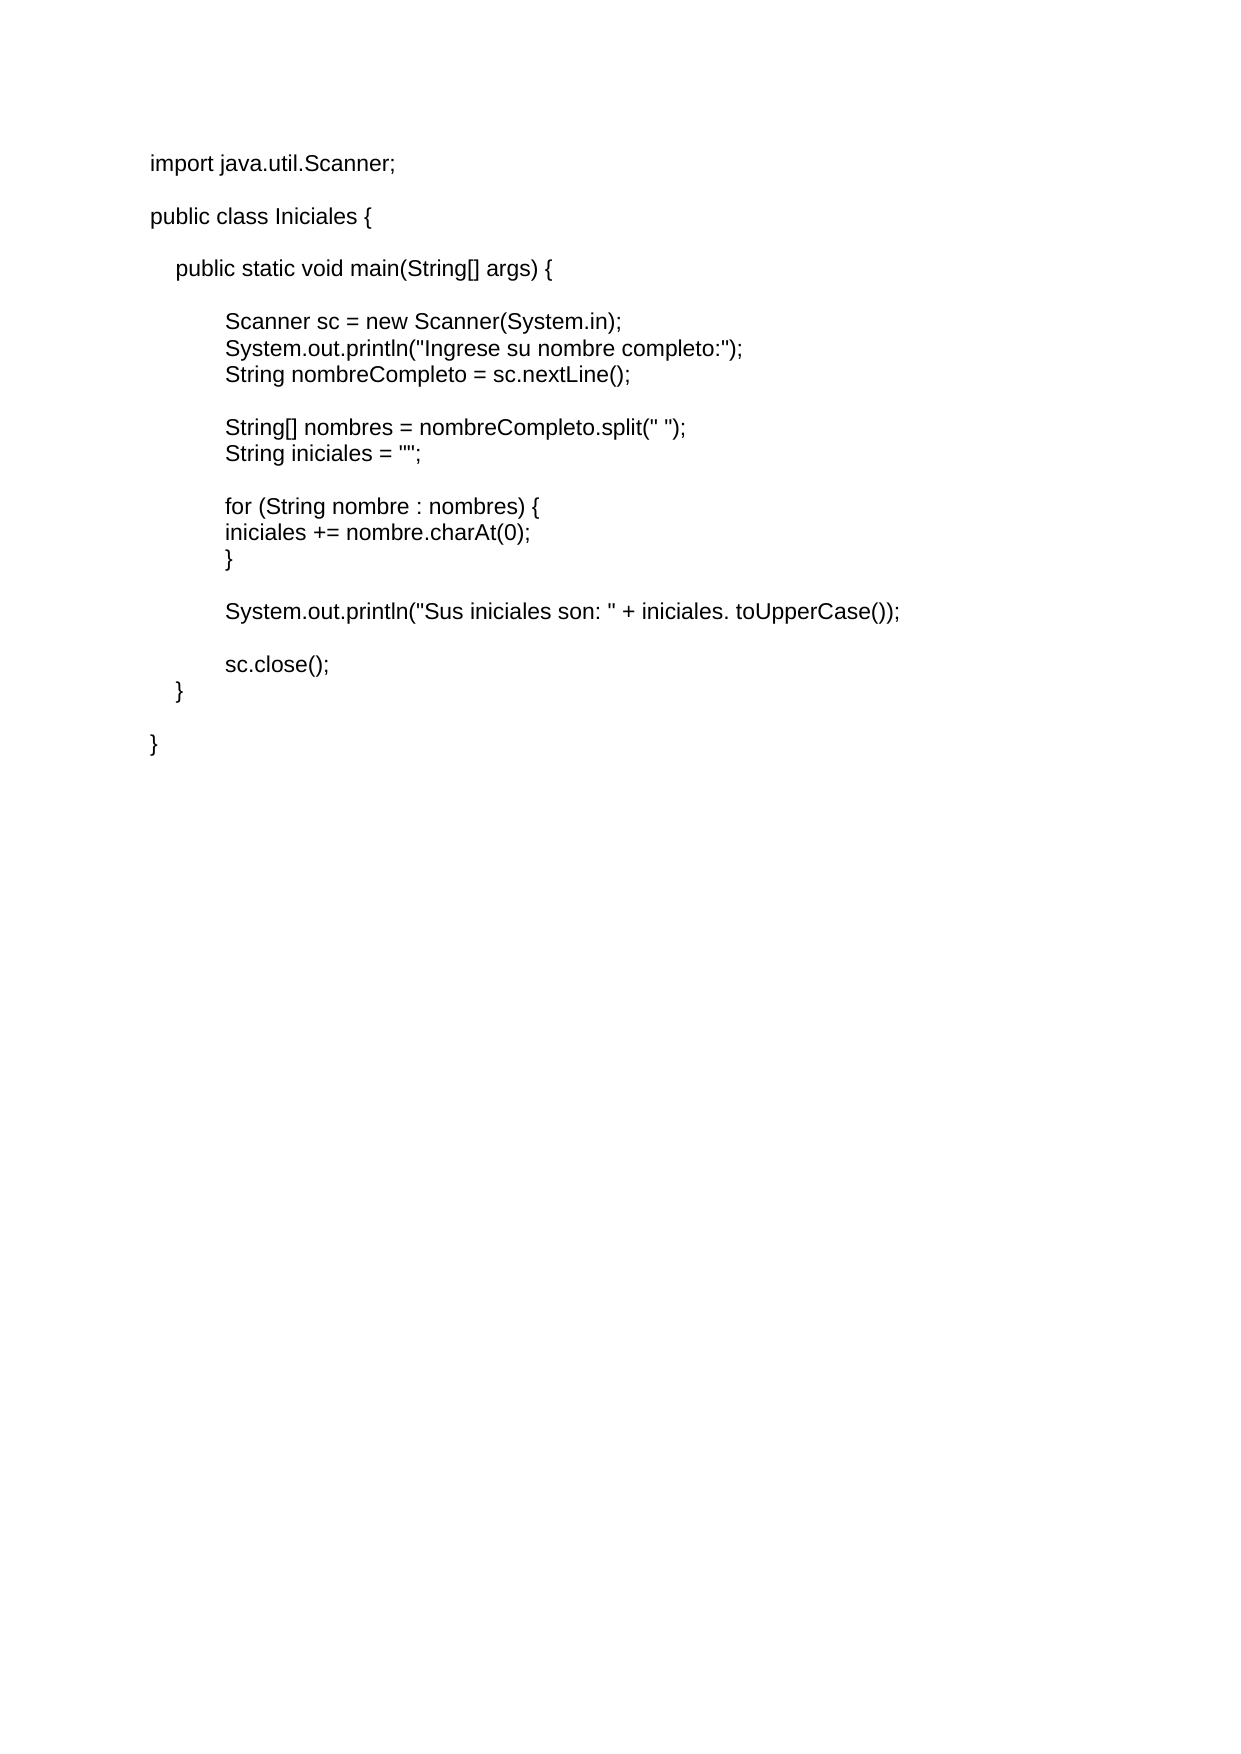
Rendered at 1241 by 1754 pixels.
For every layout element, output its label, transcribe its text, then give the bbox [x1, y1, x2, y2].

text } [150, 730, 1090, 756]
text String[] nombres = nombreCompleto.split(" "); [150, 413, 1090, 440]
text System.out.println("Ingrese su nombre completo:"); [150, 334, 1090, 361]
text for (String nombre : nombres) { [150, 493, 1090, 519]
text public static void main(String[] args) { [150, 255, 1090, 282]
text String nombreCompleto = sc.nextLine(); [150, 361, 1090, 387]
text sc.close(); [150, 651, 1090, 677]
text public class Iniciales { [150, 203, 1090, 229]
text String iniciales = ""; [150, 440, 1090, 466]
text iniciales += nombre.charAt(0); [150, 519, 1090, 545]
text System.out.println("Sus iniciales son: " + iniciales. toUpperCase()); [150, 598, 1090, 624]
text } [150, 677, 1090, 703]
text } [150, 545, 1090, 572]
text import java.util.Scanner; [150, 150, 1090, 176]
text Scanner sc = new Scanner(System.in); [150, 308, 1090, 334]
